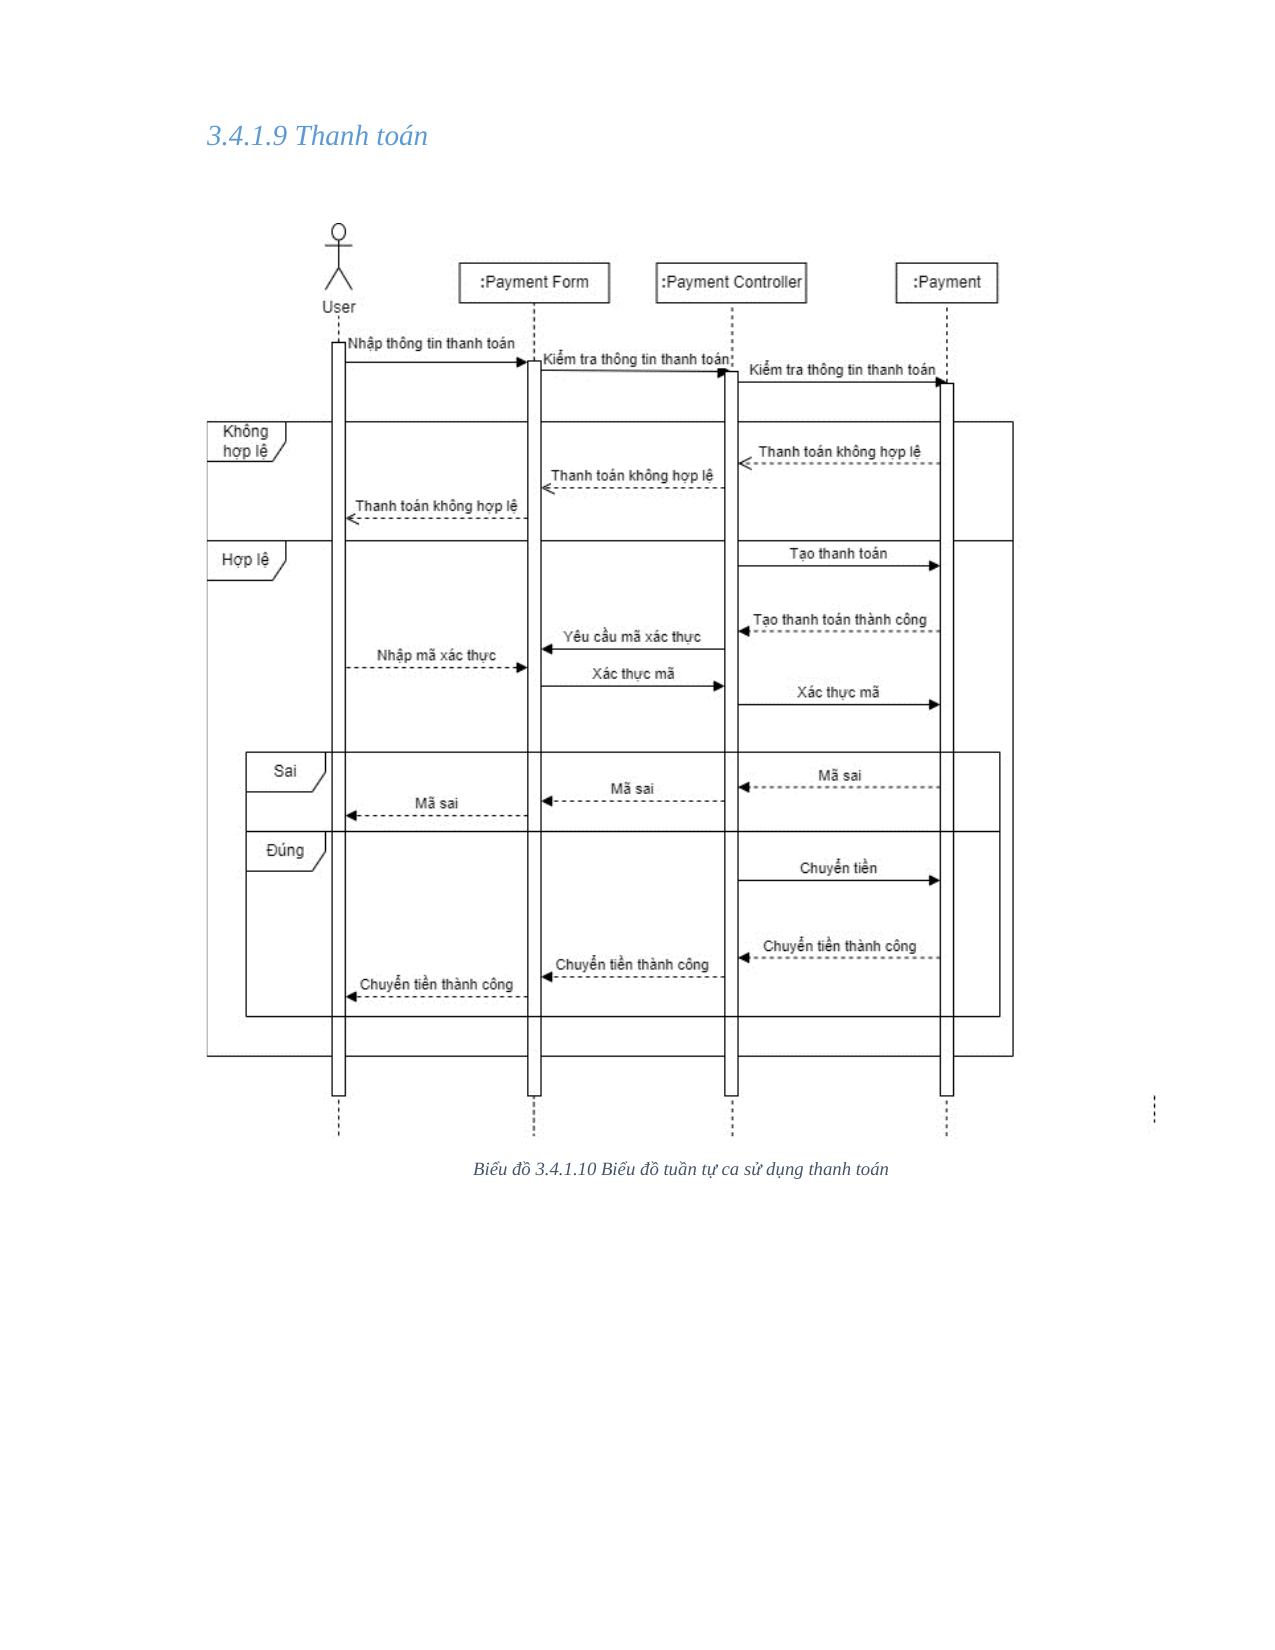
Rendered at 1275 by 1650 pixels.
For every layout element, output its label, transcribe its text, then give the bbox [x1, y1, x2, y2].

text 3.4.1.9 Thanh toán [207, 118, 1157, 152]
text Biểu đồ 3.4.1. Biểu đồ tuần tự ca sử dụng thanh toán [207, 1158, 1157, 1179]
picture [206, 223, 1158, 1139]
